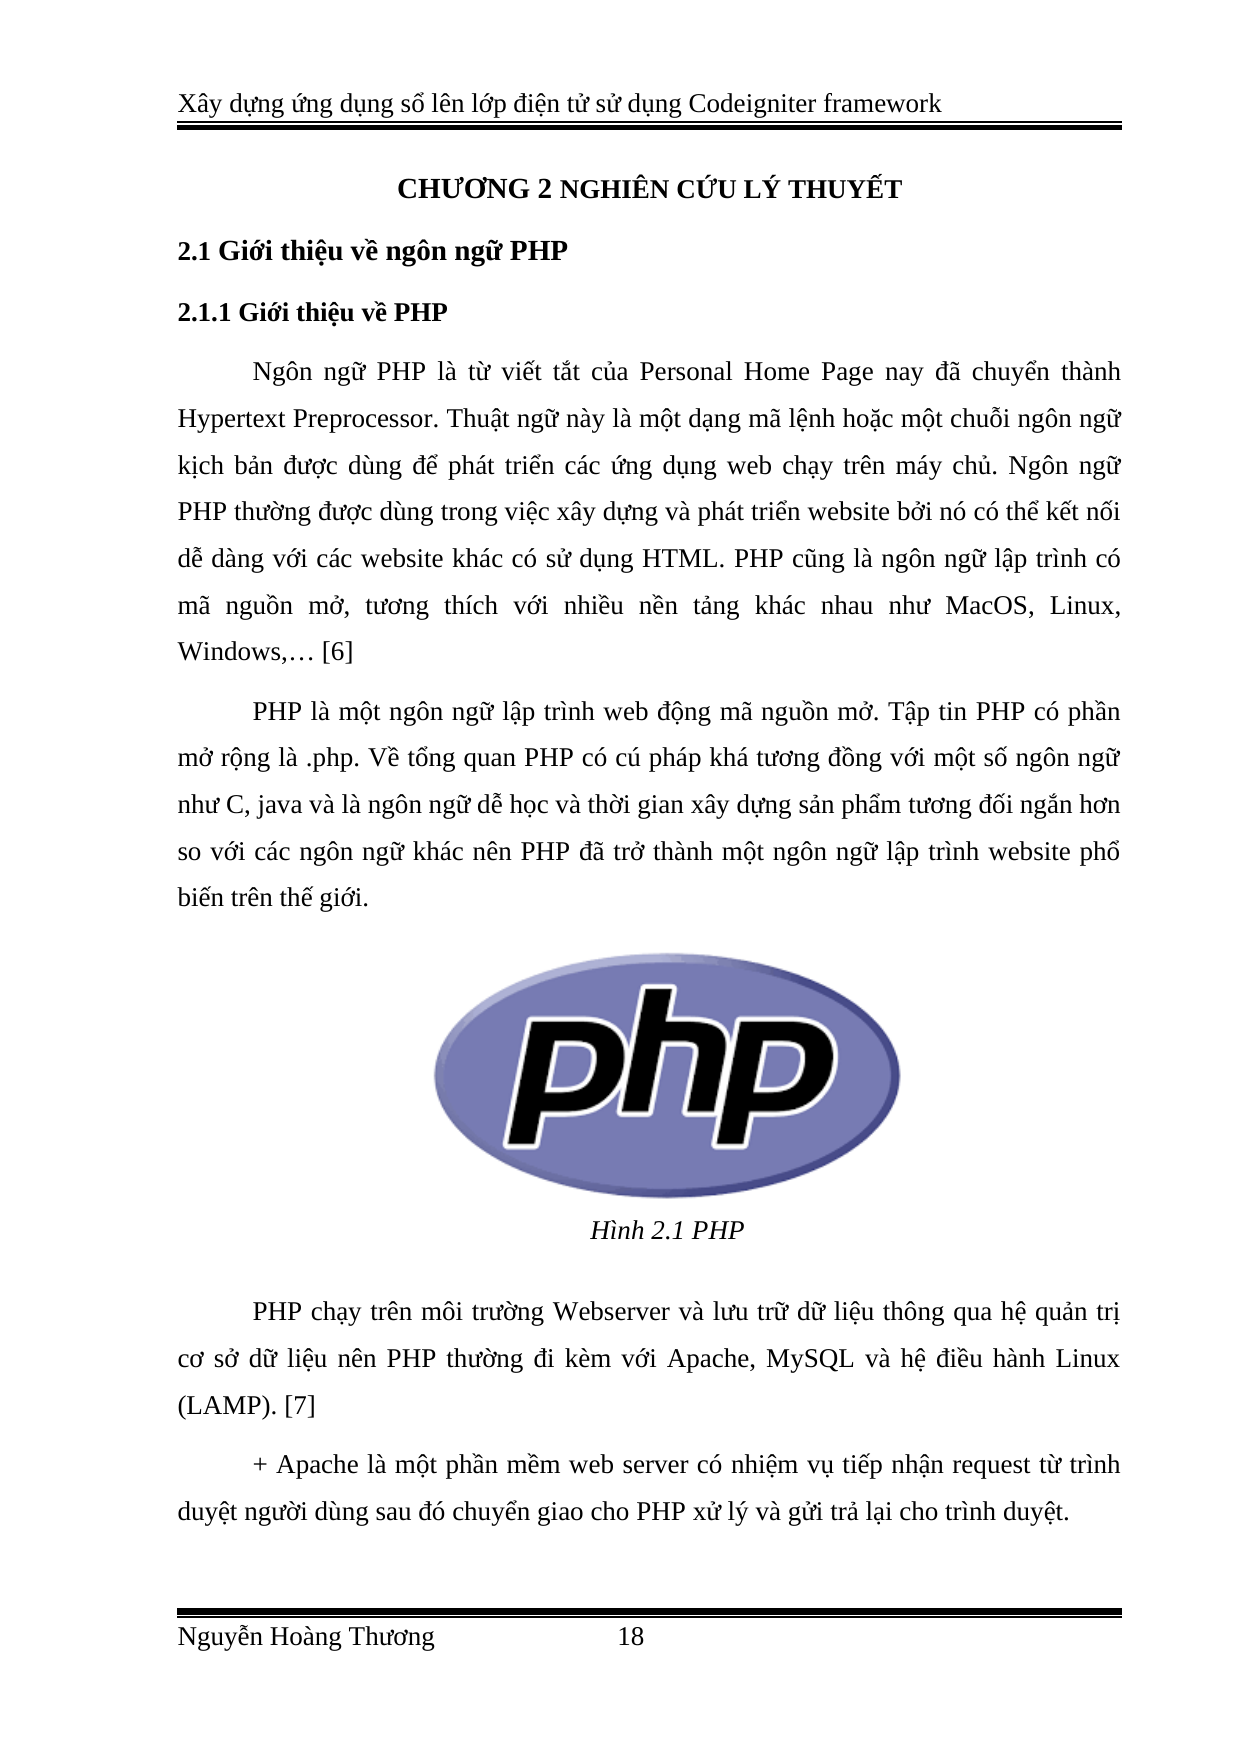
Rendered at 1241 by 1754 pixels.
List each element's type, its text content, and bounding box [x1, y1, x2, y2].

subtitle NGHIÊN CỨU LÝ THUYẾT [177, 171, 1122, 204]
picture [428, 947, 907, 1205]
text + Apache là một phần mềm web server có nhiệm vụ tiếp nhận request từ trình duyệt người dùng sau đó chuyển giao cho PHP xử lý và gửi trả lại cho trình duyệt. [177, 1448, 1122, 1526]
text Ngôn ngữ PHP là từ viết tắt của Personal Home Page nay đã chuyển thành Hypertext Preprocessor. Thuật ngữ này là một dạng mã lệnh hoặc một chuỗi ngôn ngữ kịch bản được dùng để phát triển các ứng dụng web chạy trên máy chủ. Ngôn ngữ PHP thường được dùng trong việc xây dựng và phát triển website bởi nó có thể kết nối dễ dàng với các website khác có sử dụng HTML. PHP cũng là ngôn ngữ lập trình có mã nguồn mở, tương thích với nhiều nền tảng khác nhau như MacOS, Linux, Windows,… [177, 356, 1122, 667]
text PHP là một ngôn ngữ lập trình web động mã nguồn mở. Tập tin PHP có phần mở rộng là .php. Về tổng quan PHP có cú pháp khá tương đồng với một số ngôn ngữ như C, java và là ngôn ngữ dễ học và thời gian xây dựng sản phẩm tương đối ngắn hơn so với các ngôn ngữ khác nên PHP đã trở thành một ngôn ngữ lập trình website phổ biến trên thế giới. [177, 695, 1122, 912]
subtitle Giới thiệu về ngôn ngữ PHP [177, 233, 1122, 267]
subtitle Giới thiệu về PHP [177, 296, 1122, 327]
text PHP chạy trên môi trường Webserver và lưu trữ dữ liệu thông qua hệ quản trị cơ sở dữ liệu nên PHP thường đi kèm với Apache, MySQL và hệ điều hành Linux (LAMP). [177, 1296, 1122, 1420]
